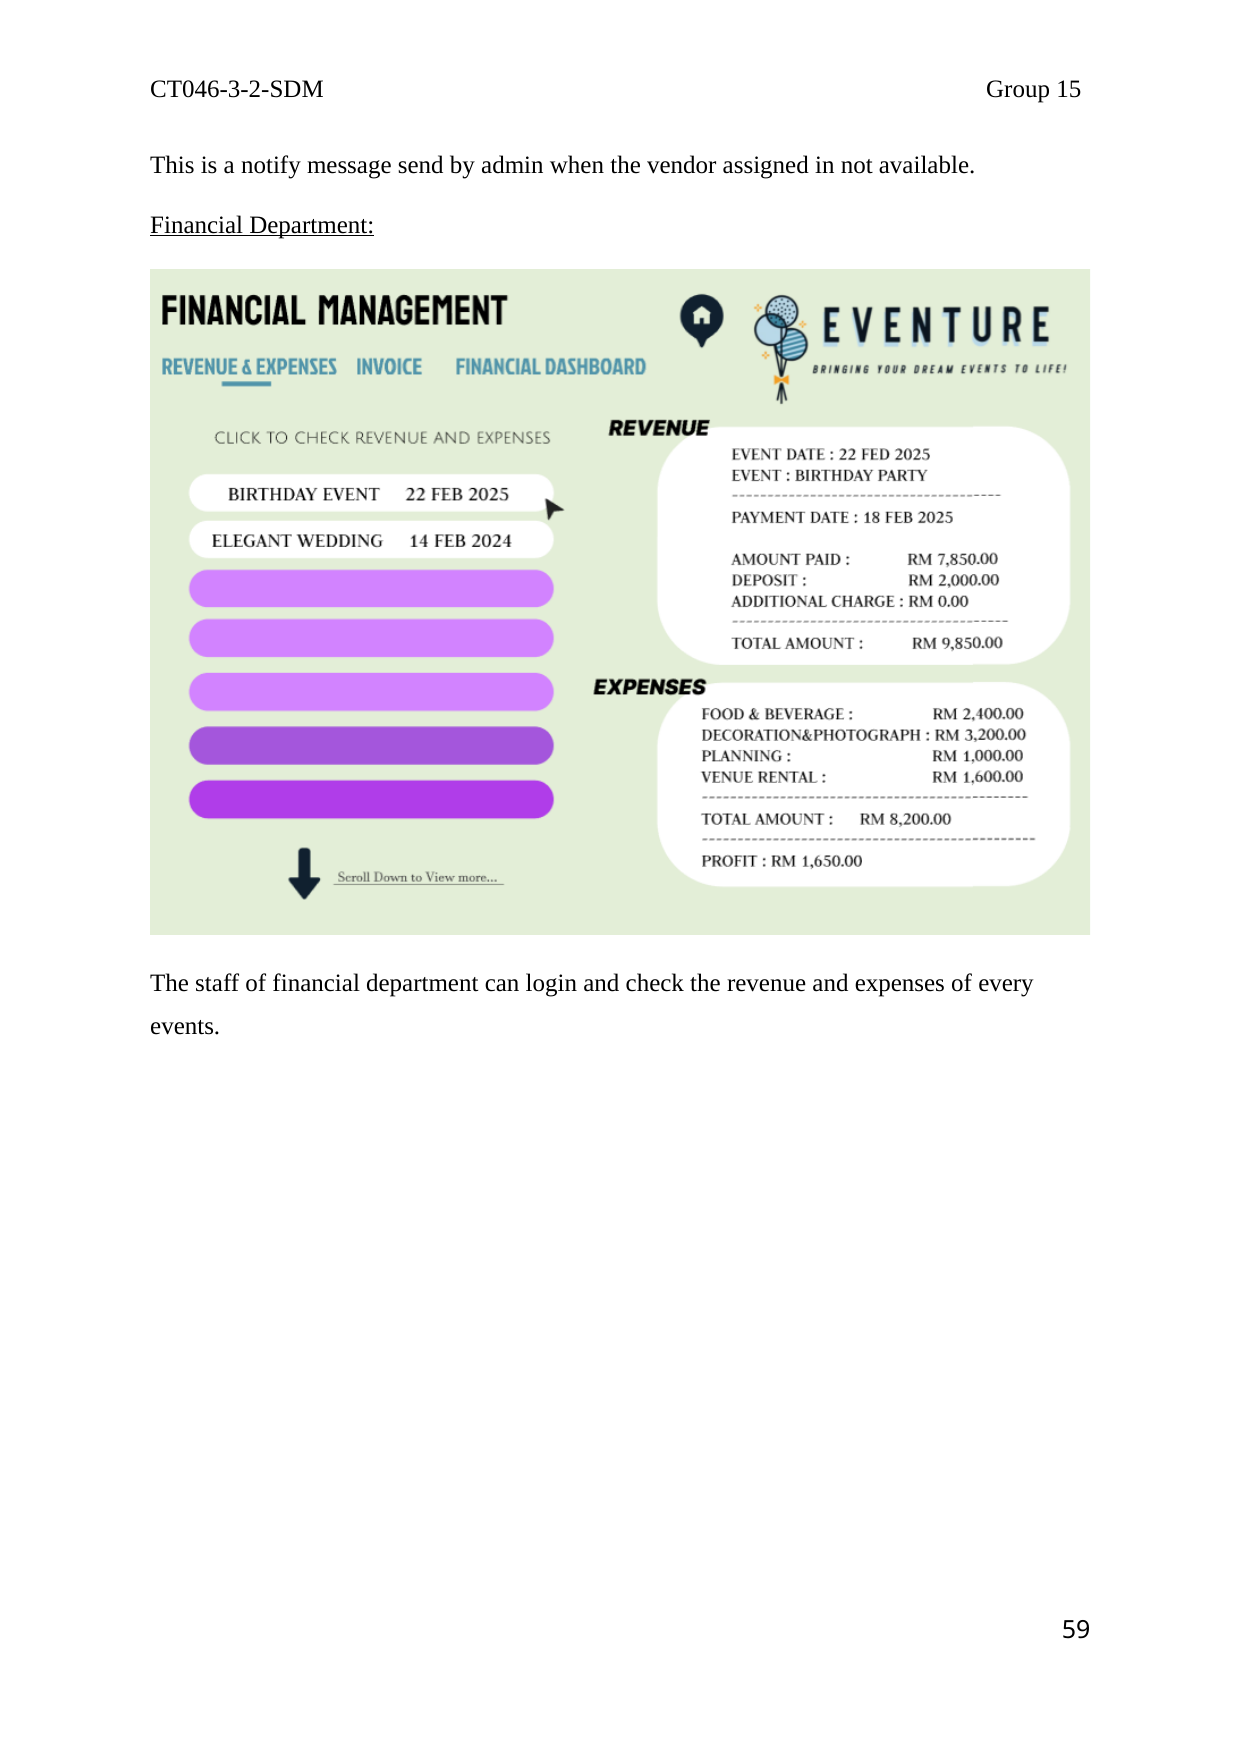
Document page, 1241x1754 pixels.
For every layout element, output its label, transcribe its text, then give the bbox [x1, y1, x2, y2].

text This is a notify message send by admin when the vendor assigned in not available. [150, 150, 1090, 179]
text Financial Department: [150, 210, 1090, 238]
picture [150, 269, 1091, 935]
text The staff of financial department can login and check the revenue and expenses of every events. [150, 968, 1090, 1040]
